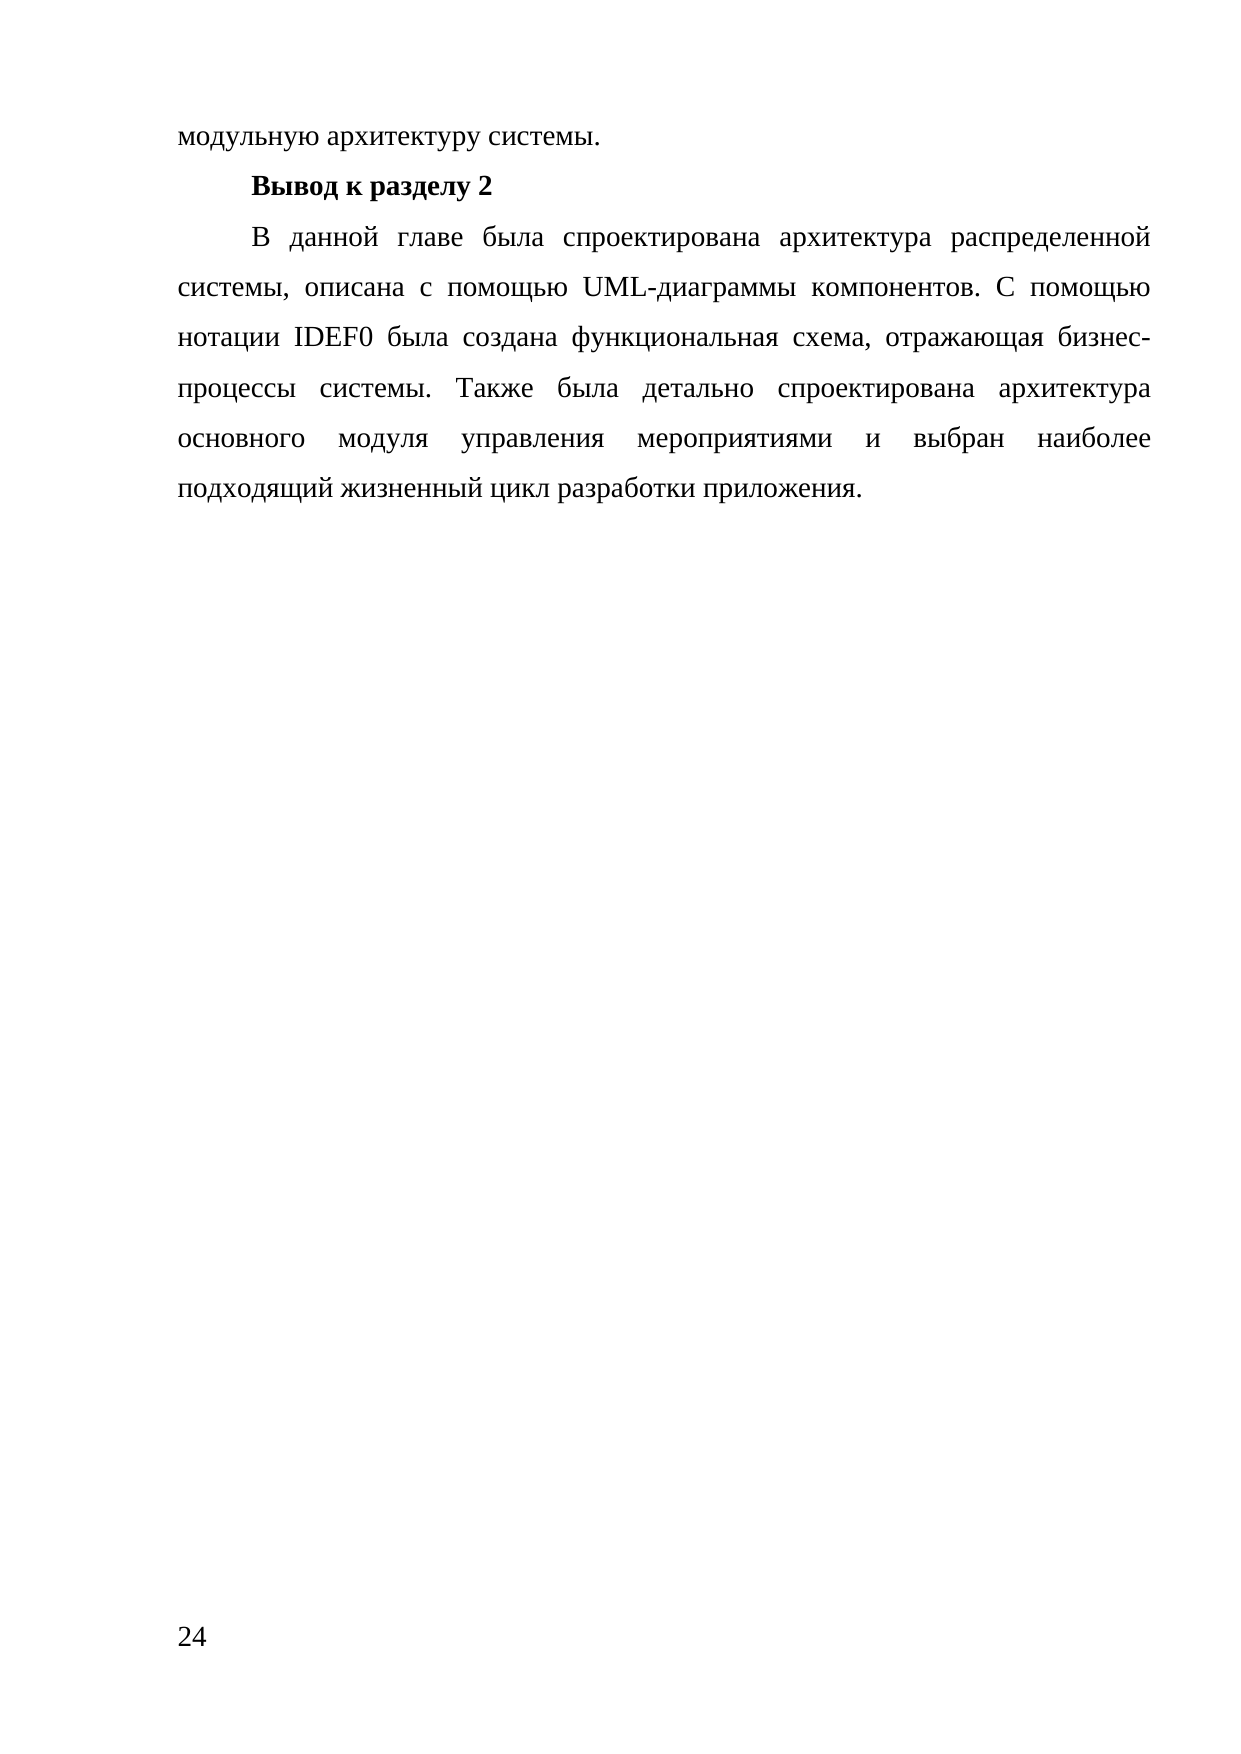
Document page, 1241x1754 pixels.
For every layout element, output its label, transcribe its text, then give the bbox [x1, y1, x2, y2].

text Вывод к разделу 2 [177, 168, 1152, 202]
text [177, 118, 1152, 152]
text В данной главе была спроектирована архитектура распределенной системы, описана с помощью UML-диаграммы компонентов. С помощью нотации IDEF0 была создана функциональная схема, отражающая бизнес-процессы системы. Также была детально спроектирована архитектура основного модуля управления мероприятиями и выбран наиболее подходящий жизненный цикл разработки приложения. [177, 219, 1152, 504]
